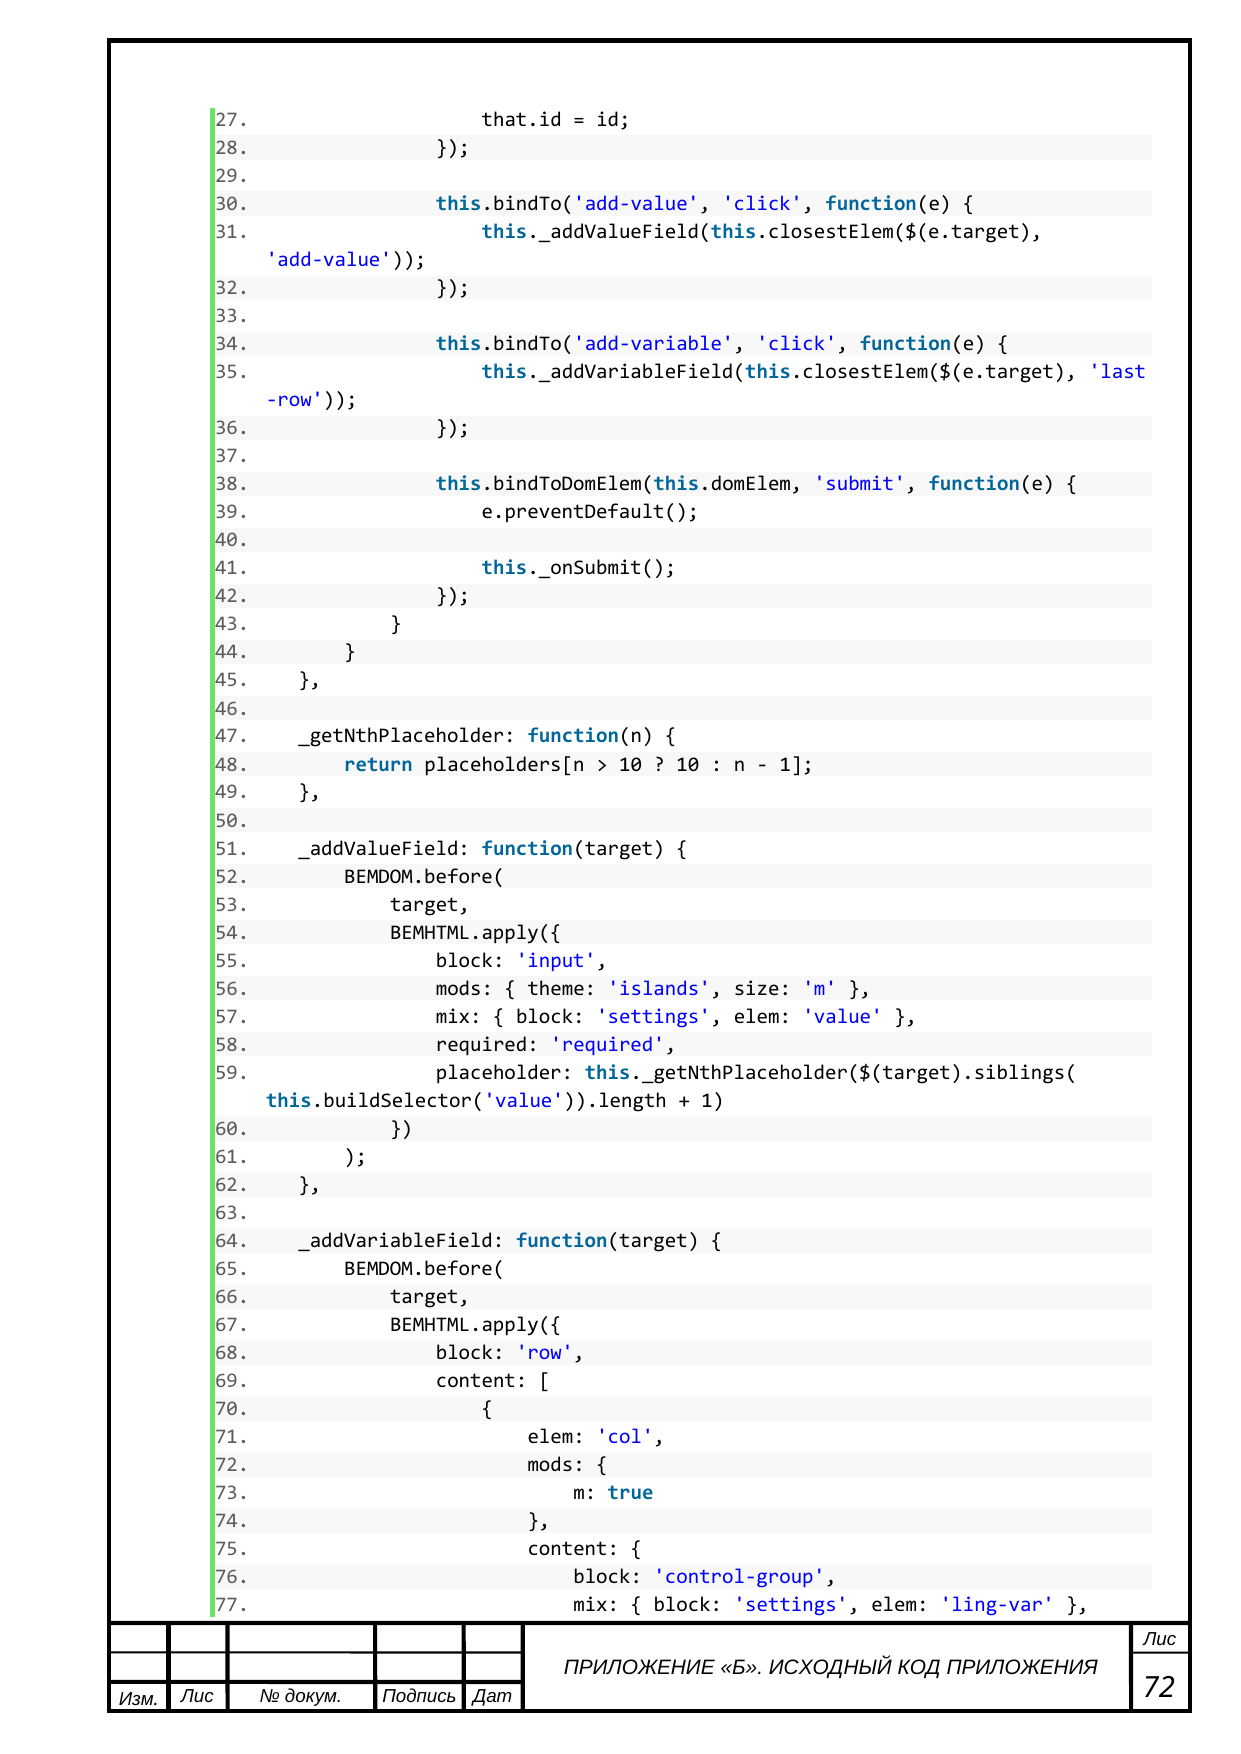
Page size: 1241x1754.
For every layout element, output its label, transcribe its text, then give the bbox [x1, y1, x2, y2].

list target, [215, 1284, 1152, 1309]
list block: 'input', [215, 948, 1152, 972]
list placeholder: this._getNthPlaceholder($(target).siblings( this.buildSelector('value')).length + 1) [215, 1060, 1152, 1112]
list } [215, 640, 1152, 664]
list BEMDOM.before( [215, 1256, 1152, 1281]
list BEMHTML.apply({ [216, 920, 1152, 944]
list this._onSubmit(); [215, 556, 1152, 580]
list this._addValueField(this.closestElem($(e.target), 'add-value')); [215, 219, 1152, 272]
list this.bindTo('add-value', 'click', function(e) { [215, 191, 1152, 216]
list BEMDOM.before( [215, 864, 1152, 888]
list }); [215, 276, 1152, 300]
list elem: 'col', [215, 1424, 1152, 1449]
list this.bindToDomElem(this.domElem, 'submit', function(e) { [215, 472, 1152, 496]
list content: [ [215, 1368, 1152, 1393]
list this._addVariableField(this.closestElem($(e.target), 'last-row')); [215, 359, 1152, 412]
list ); [215, 1144, 1152, 1168]
list required: 'required', [215, 1032, 1152, 1056]
list block: 'control-group', [215, 1564, 1152, 1589]
list return placeholders[n > 10 ? 10 : n - 1]; [215, 752, 1152, 776]
list _addValueField: function(target) { [215, 836, 1152, 860]
list mix: { block: 'settings', elem: 'value' }, [215, 1004, 1152, 1028]
list target, [215, 892, 1152, 916]
list }, [215, 1508, 1152, 1533]
list }, [215, 668, 1152, 692]
list }); [215, 135, 1152, 160]
list that.id = id; [210, 107, 1152, 132]
list }, [215, 1172, 1152, 1197]
list mods: { theme: 'islands', size: 'm' }, [215, 976, 1152, 1000]
list m: true [215, 1480, 1152, 1505]
list mods: { [215, 1452, 1152, 1477]
list this.bindTo('add-variable', 'click', function(e) { [215, 332, 1152, 356]
list }); [215, 416, 1152, 440]
list } [215, 612, 1152, 636]
list }); [215, 584, 1152, 608]
list content: { [215, 1536, 1152, 1561]
list _getNthPlaceholder: function(n) { [215, 724, 1152, 748]
list mix: { block: 'settings', elem: 'ling-var' }, [215, 1592, 1152, 1617]
list _addVariableField: function(target) { [215, 1228, 1152, 1253]
list { [215, 1396, 1152, 1421]
list block: 'row', [215, 1340, 1152, 1365]
list }, [215, 780, 1152, 804]
list e.preventDefault(); [215, 500, 1152, 524]
list BEMHTML.apply({ [215, 1312, 1152, 1337]
list }) [215, 1116, 1152, 1141]
